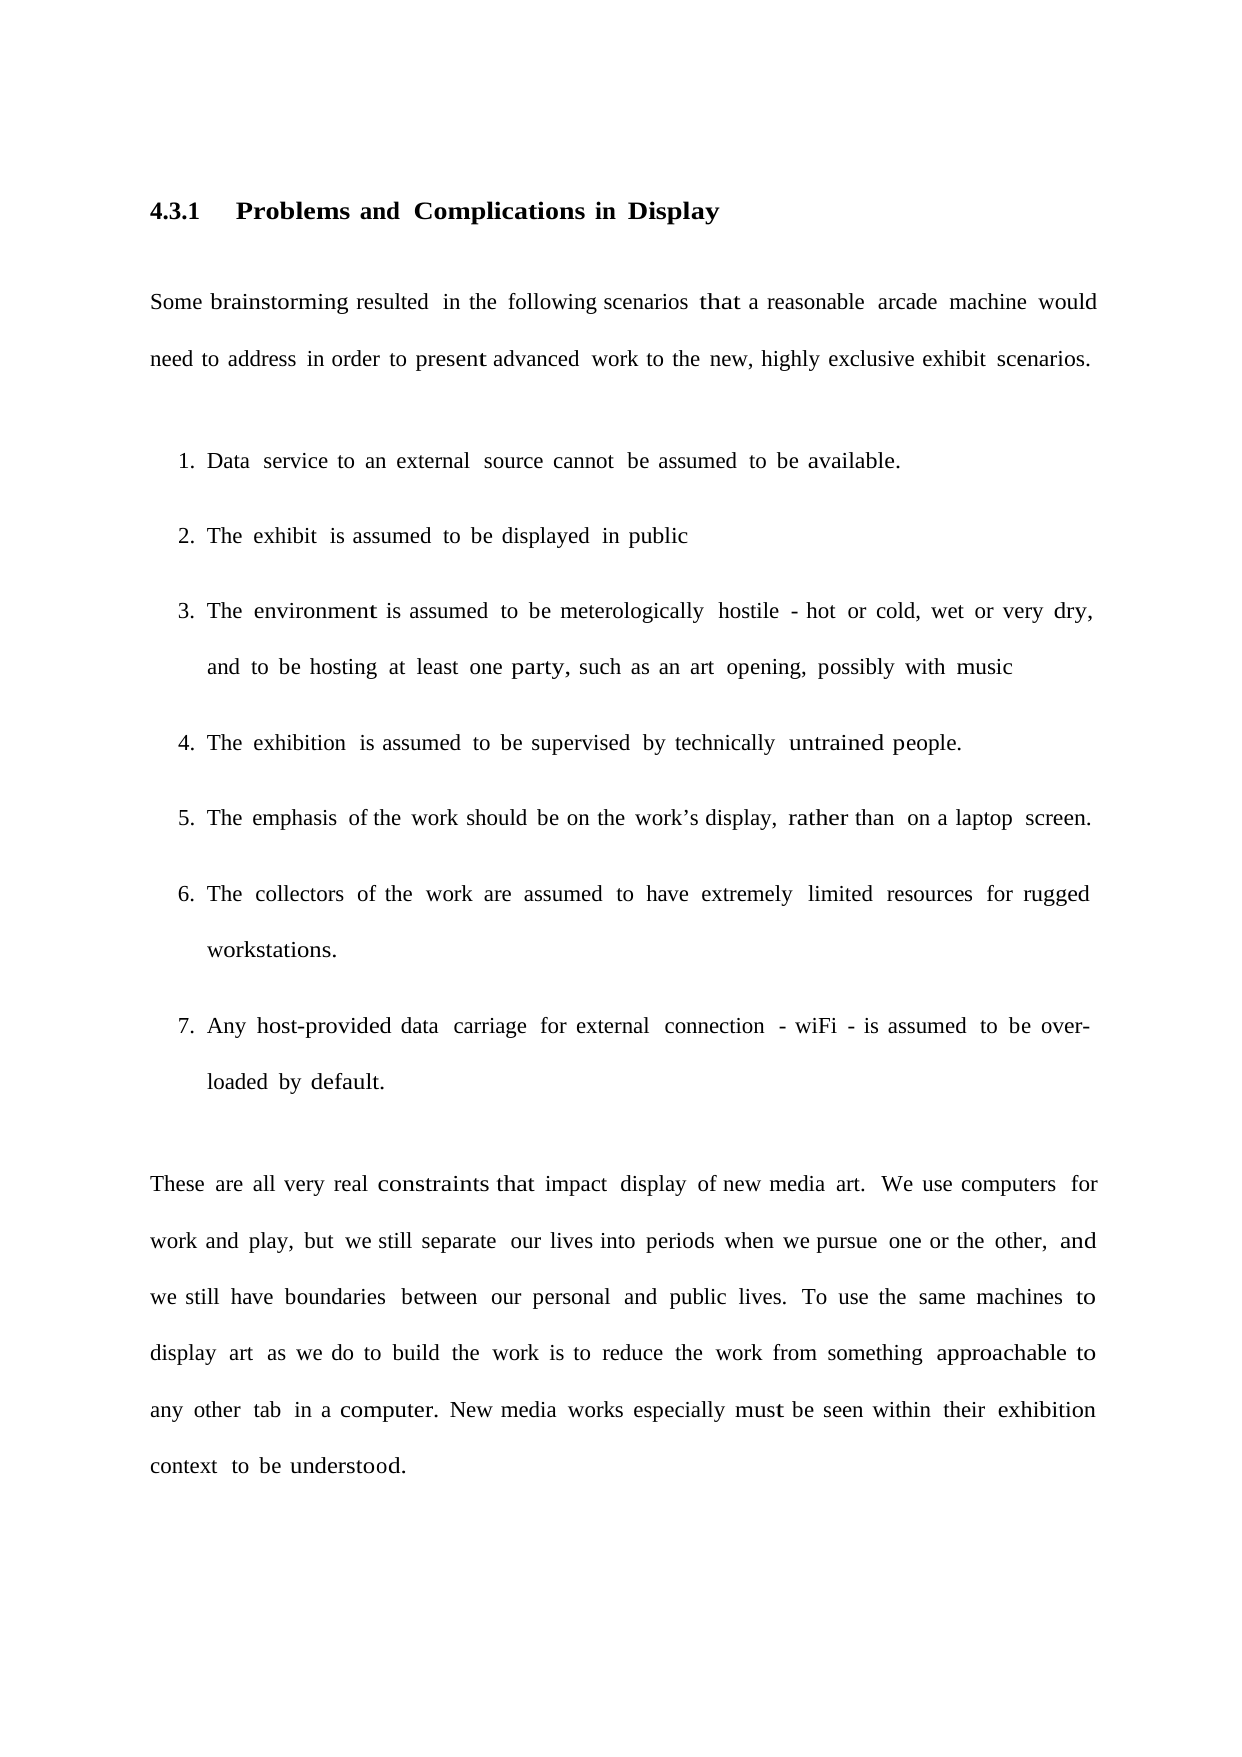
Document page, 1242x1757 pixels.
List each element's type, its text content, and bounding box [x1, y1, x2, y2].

text 1. Data service to an external source cannot be assumed to be available. [178, 447, 1106, 473]
text 6. The collectors of the work are assumed to have extremely limited resources for rugged workstations. [178, 879, 1098, 962]
text 2. The exhibit is assumed to be displayed in public [178, 522, 1106, 548]
text These are all very real constraints that impact display of new media art. We use computers for work and play, but we still separate our lives into periods when we pursue one or the other, and we still have boundaries between our personal and public lives. To use the same machines to display art as we do to build the work is to reduce the work from something approachable to any other tab in a computer. New media works especially must be seen within their exhibition context to be understood. [150, 1170, 1098, 1478]
text 5. The emphasis of the work should be on the work’s display, rather than on a laptop screen. [178, 804, 1106, 831]
text 7. Any host-provided data carriage for external connection - wiFi - is assumed to be over- loaded by default. [178, 1012, 1098, 1095]
text 4.3.1 Problems and Complications in Display [150, 196, 728, 224]
text Some brainstorming resulted in the following scenarios that a reasonable arcade machine would need to address in order to present advanced work to the new, highly exclusive exhibit scenarios. [150, 288, 1098, 371]
text 3. The environment is assumed to be meterologically hostile - hot or cold, wet or very dry, and to be hosting at least one party, such as an art opening, possibly with music [178, 597, 1098, 679]
text 4. The exhibition is assumed to be supervised by technically untrained people. [178, 729, 1106, 756]
